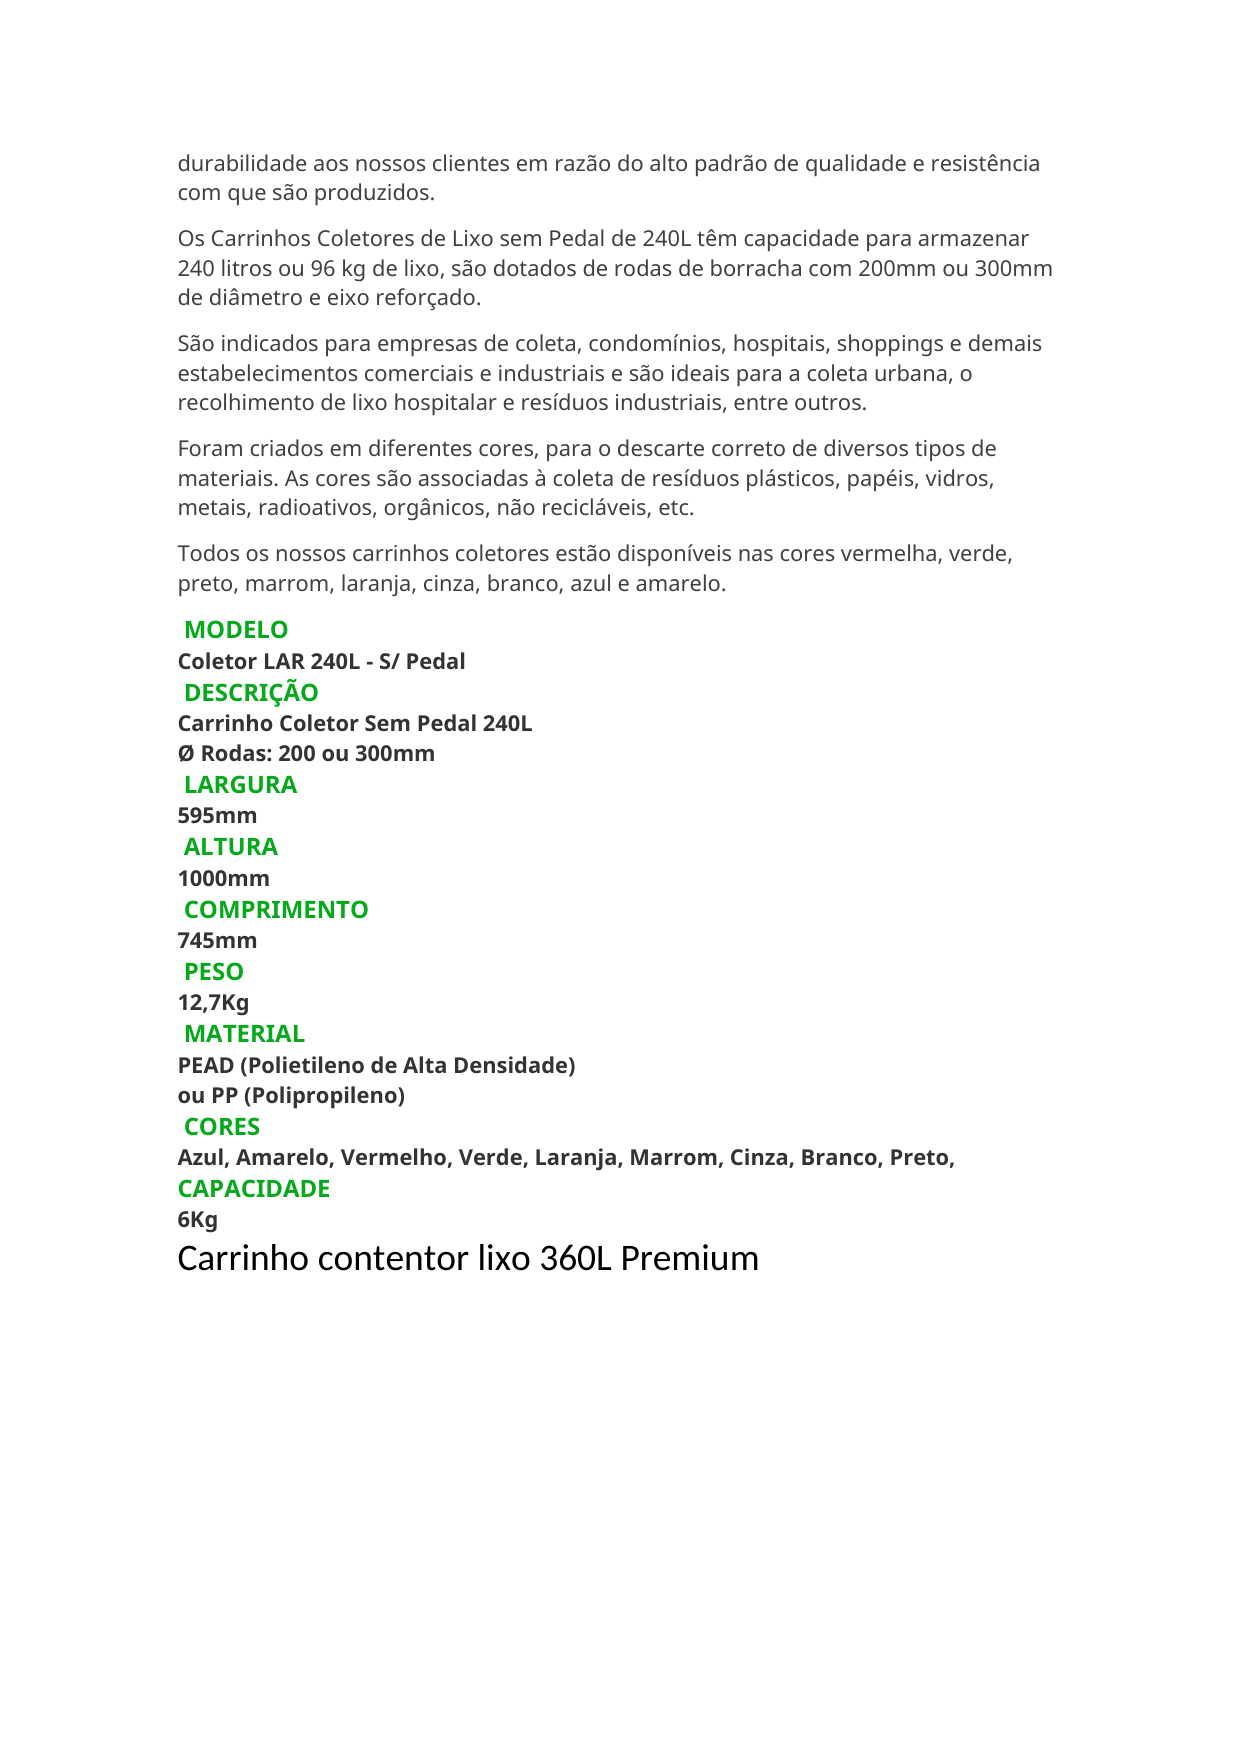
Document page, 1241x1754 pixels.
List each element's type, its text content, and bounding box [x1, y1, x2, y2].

text 1000mm [177, 863, 1063, 892]
text COMPRIMENTO [177, 892, 1063, 925]
text 595mm [177, 800, 1063, 830]
text São indicados para empresas de coleta, condomínios, hospitais, shoppings e demais estabelecimentos comerciais e industriais e são ideais para a coleta urbana, o recolhimento de lixo hospitalar e resíduos industriais, entre outros. [177, 328, 1063, 417]
text PEAD (Polietileno de Alta Densidade) ou PP (Polipropileno) [177, 1050, 1063, 1109]
text ALTURA [177, 830, 1063, 863]
text Foram criados em diferentes cores, para o descarte correto de diversos tipos de materiais. As cores são associadas à coleta de resíduos plásticos, papéis, vidros, metais, radioativos, orgânicos, não recicláveis, etc. [177, 433, 1063, 522]
text Coletor LAR 240L - S/ Pedal [177, 646, 1063, 675]
text Todos os nossos carrinhos coletores estão disponíveis nas cores vermelha, verde, preto, marrom, laranja, cinza, branco, azul e amarelo. [177, 538, 1063, 597]
text Carrinho Coletor Sem Pedal 240L Ø Rodas: 200 ou 300mm [177, 708, 1063, 768]
text MODELO [177, 613, 1063, 646]
text CORES [177, 1109, 1063, 1142]
text MATERIAL [177, 1017, 1063, 1050]
text Os Carrinhos Coletores de Lixo sem Pedal de 240L têm capacidade para armazenar 240 litros ou 96 kg de lixo, são dotados de rodas de borracha com 200mm ou 300mm de diâmetro e eixo reforçado. [177, 223, 1063, 312]
text 6Kg [177, 1204, 1063, 1234]
text LARGURA [177, 768, 1063, 800]
text Azul, Amarelo, Vermelho, Verde, Laranja, Marrom, Cinza, Branco, Preto, [177, 1142, 1063, 1172]
text PESO [177, 955, 1063, 987]
text 745mm [177, 925, 1063, 955]
text CAPACIDADE [177, 1172, 1063, 1204]
text DESCRIÇÃO [177, 675, 1063, 708]
text Carrinho contentor lixo 360L Premium [177, 1234, 1063, 1280]
text 12,7Kg [177, 987, 1063, 1017]
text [177, 148, 1063, 207]
